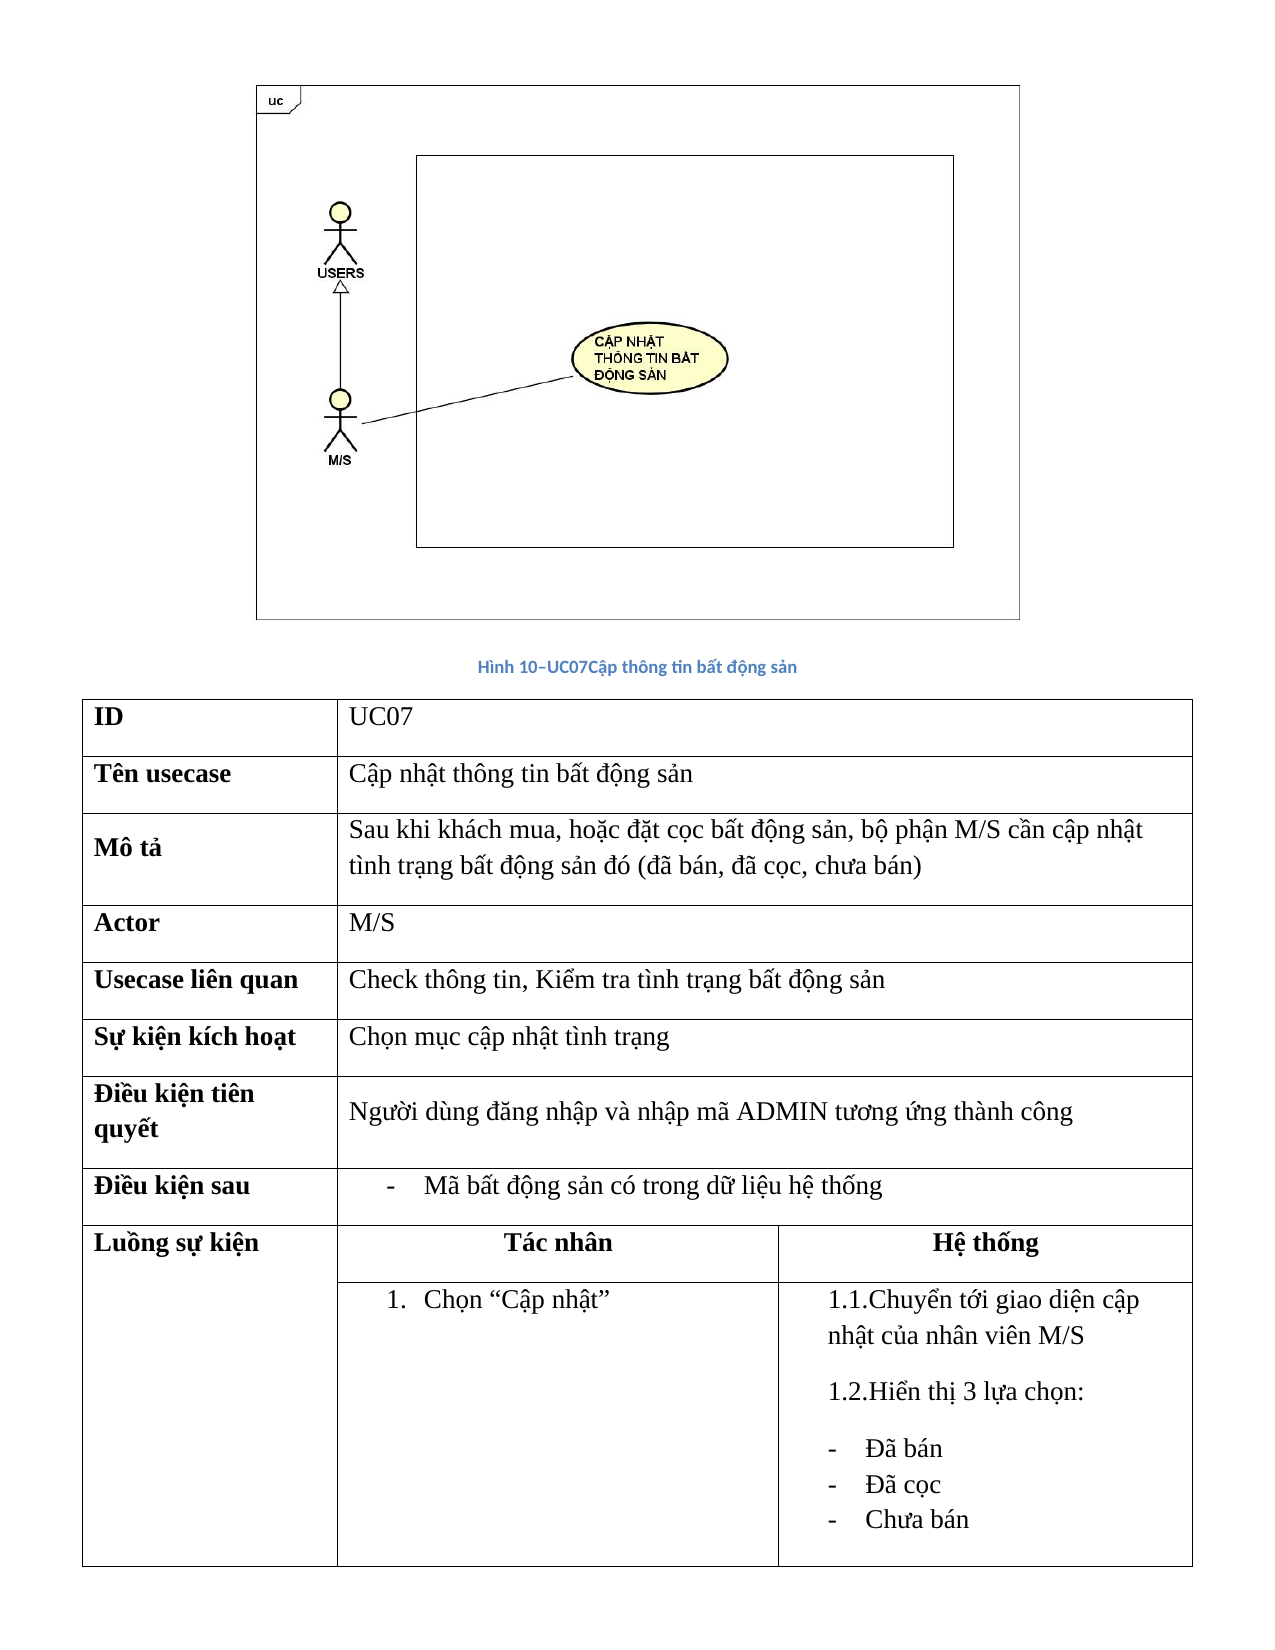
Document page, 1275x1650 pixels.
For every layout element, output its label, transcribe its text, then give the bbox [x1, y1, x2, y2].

picture [245, 75, 1030, 630]
table_cell Tác nhân [338, 1226, 778, 1282]
table_cell Chọn mục cập nhật tình trạng [338, 1020, 1192, 1076]
table_cell Mã bất động sản có trong dữ liệu hệ thống [338, 1169, 1192, 1225]
table_cell Check thông tin, Kiểm tra tình trạng bất động sản [338, 963, 1192, 1019]
table_header UC07 [338, 700, 1192, 756]
table_cell M/S [338, 906, 1192, 962]
text Hình 10–UC07Cập thông tin bất động sản [75, 655, 1200, 678]
table_cell Cập nhật thông tin bất động sản [338, 757, 1192, 812]
table_cell Tên usecase [83, 757, 337, 812]
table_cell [779, 1283, 1192, 1566]
table_header ID [83, 700, 337, 756]
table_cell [338, 1283, 778, 1566]
table_cell Sau khi khách mua, hoặc đặt cọc bất động sản, bộ phận M/S cần cập nhật tình trạng bất động sản đó (đã bán, đã cọc, chưa bán) [338, 814, 1192, 905]
table_cell Điều kiện tiên quyết [83, 1077, 337, 1168]
table_cell Hệ thống [779, 1226, 1192, 1282]
table_cell Sự kiện kích hoạt [83, 1020, 337, 1076]
table_cell Người dùng đăng nhập và nhập mã ADMIN tương ứng thành công [338, 1077, 1192, 1168]
table_cell Mô tả [83, 814, 337, 905]
table_cell Usecase liên quan [83, 963, 337, 1019]
table_cell Điều kiện sau [83, 1169, 337, 1225]
table_cell Luồng sự kiện [83, 1226, 337, 1566]
table_cell Actor [83, 906, 337, 962]
